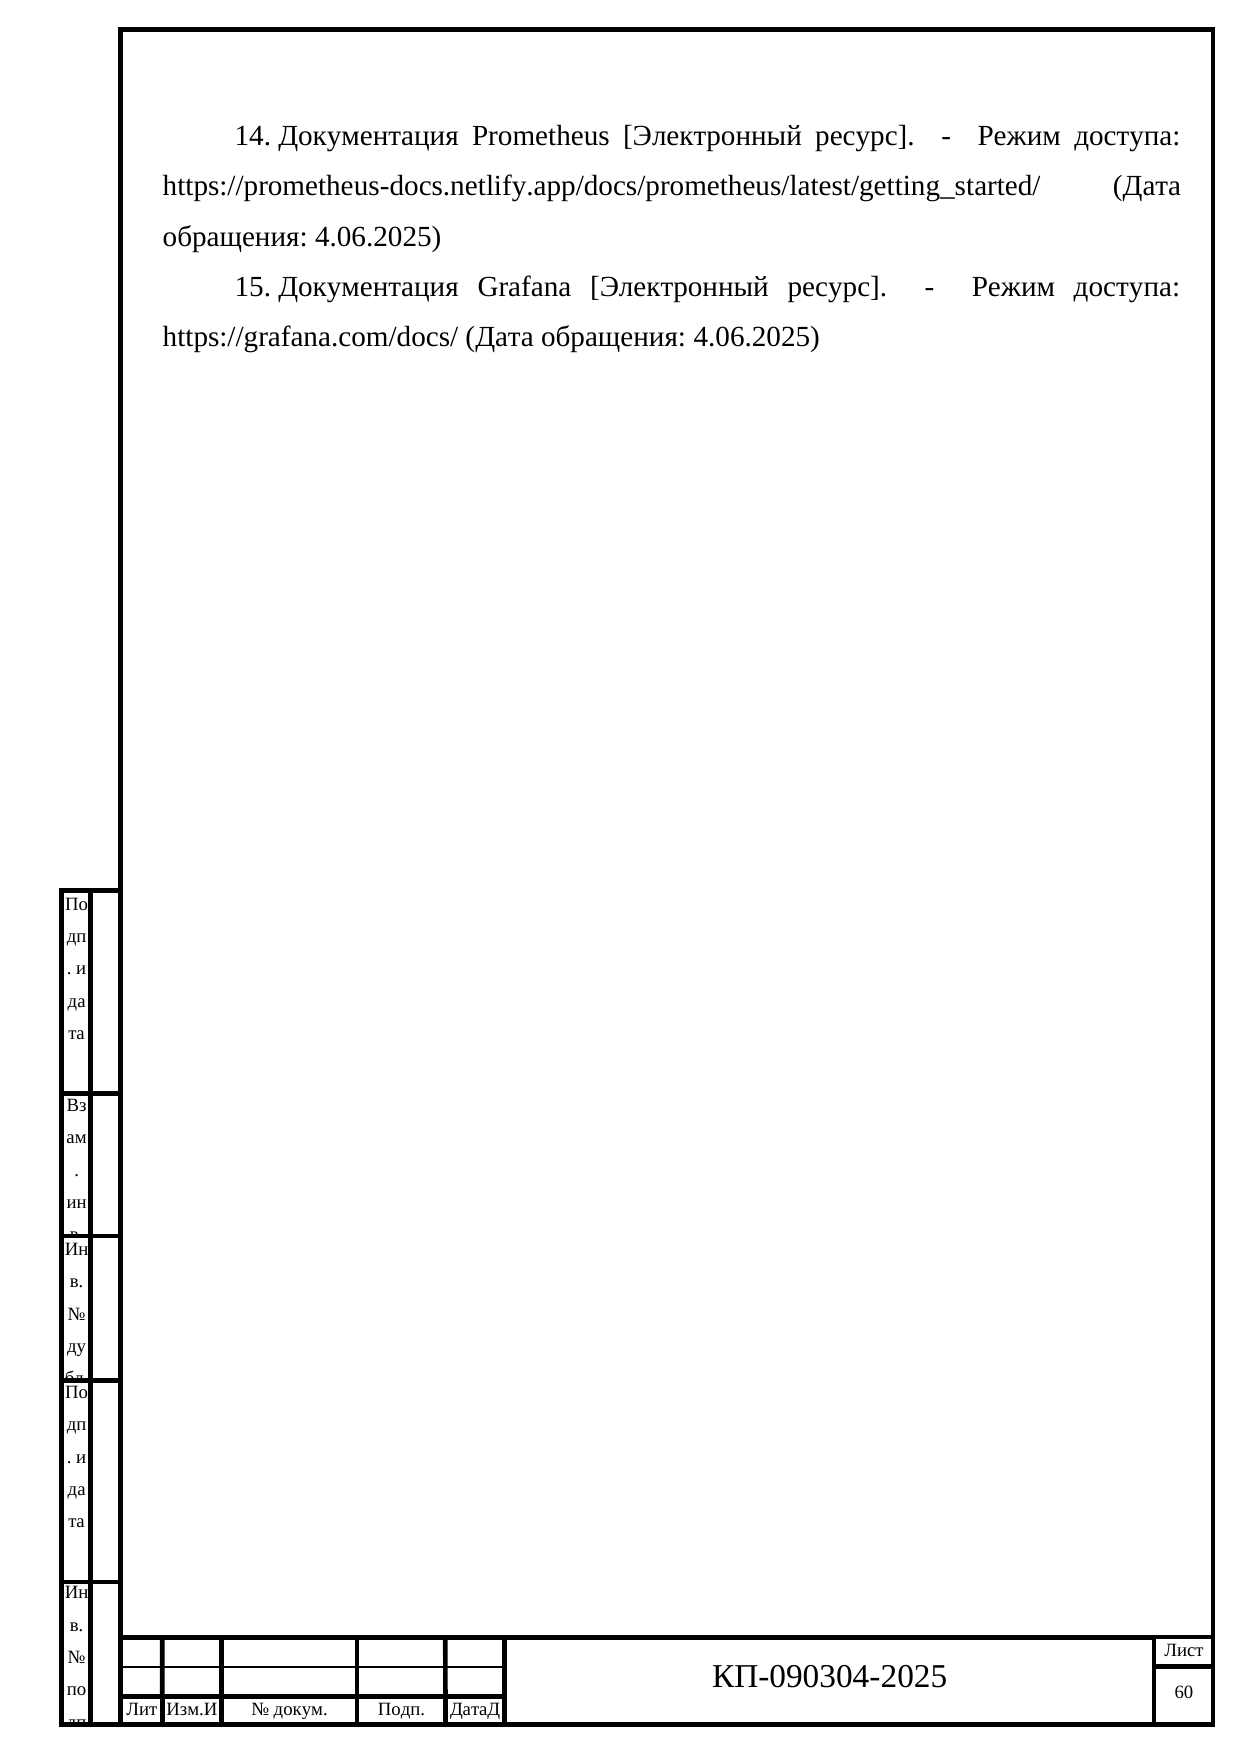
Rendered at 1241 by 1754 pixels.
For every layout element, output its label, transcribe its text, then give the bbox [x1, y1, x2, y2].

list Документация Grafana [Электронный ресурс]. - Режим доступа: https://grafana.com/docs/ (Дата обращения: 4.06.2025) [162, 269, 1181, 353]
list Документация Prometheus [Электронный ресурс]. - Режим доступа: https://prometheus-docs.netlify.app/docs/prometheus/latest/getting_started/ (Дата обращения: 4.06.2025) [162, 118, 1181, 252]
